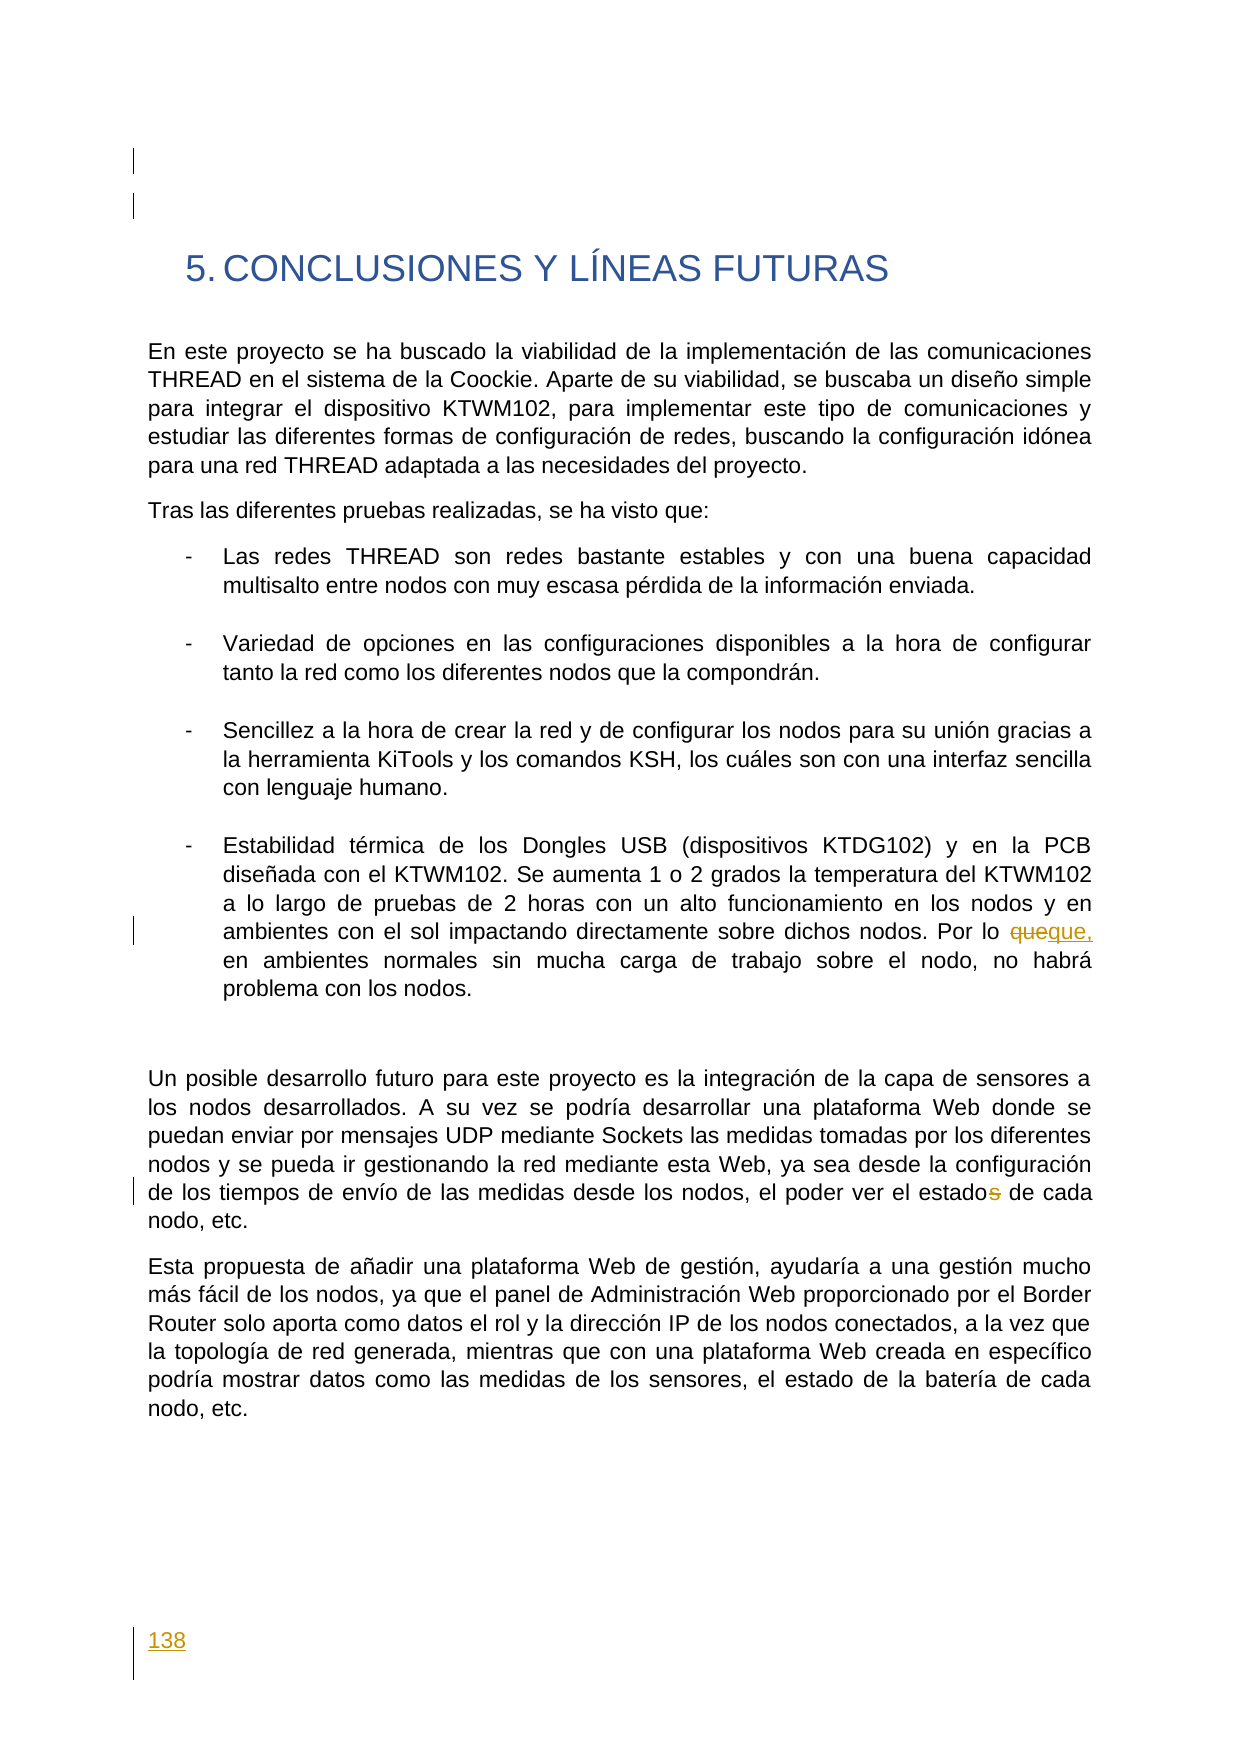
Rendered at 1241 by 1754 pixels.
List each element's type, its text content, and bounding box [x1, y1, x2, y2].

text Esta propuesta de añadir una plataforma Web de gestión, ayudaría a una gestión mucho más fácil de los nodos, ya que el panel de Administración Web proporcionado por el Border Router solo aporta como datos el rol y la dirección IP de los nodos conectados, a la vez que la topología de red generada, mientras que con una plataforma Web creada en específico podría mostrar datos como las medidas de los sensores, el estado de la batería de cada nodo, etc. [148, 1253, 1092, 1421]
list Sencillez a la hora de crear la red y de configurar los nodos para su unión gracias a la herramienta KiTools y los comandos KSH, los cuáles son con una interfaz sencilla con lenguaje humano. [185, 716, 1092, 801]
list Variedad de opciones en las configuraciones disponibles a la hora de configurar tanto la red como los diferentes nodos que la compondrán. [185, 629, 1092, 685]
list Estabilidad térmica de los Dongles USB (dispositivos KTDG102) y en la PCB diseñada con el KTWM102. Se aumenta 1 o 2 grados la temperatura del KTWM102 a lo largo de pruebas de 2 horas con un alto funcionamiento en los nodos y en ambientes con el sol impactando directamente sobre dichos nodos. Por lo en ambientes normales sin mucha carga de trabajo sobre el nodo, no habrá problema con los nodos. [185, 831, 1092, 1001]
text En este proyecto se ha buscado la viabilidad de la implementación de las comunicaciones THREAD en el sistema de la Coockie. Aparte de su viabilidad, se buscaba un diseño simple para integrar el dispositivo KTWM102, para implementar este tipo de comunicaciones y estudiar las diferentes formas de configuración de redes, buscando la configuración idónea para una red THREAD adaptada a las necesidades del proyecto. [148, 338, 1092, 478]
list Las redes THREAD son redes bastante estables y con una buena capacidad multisalto entre nodos con muy escasa pérdida de la información enviada. [185, 542, 1092, 598]
subtitle CONCLUSIONES Y LÍNEAS FUTURAS [185, 246, 1092, 289]
text Un posible desarrollo futuro para este proyecto es la integración de la capa de sensores a los nodos desarrollados. A su vez se podría desarrollar una plataforma Web donde se puedan enviar por mensajes UDP mediante Sockets las medidas tomadas por los diferentes nodos y se pueda ir gestionando la red mediante esta Web, ya sea desde la configuración de los tiempos de envío de las medidas desde los nodos, el poder ver el estado de cada nodo, etc. [148, 1065, 1092, 1234]
text Tras las diferentes pruebas realizadas, se ha visto que: [148, 497, 1092, 523]
